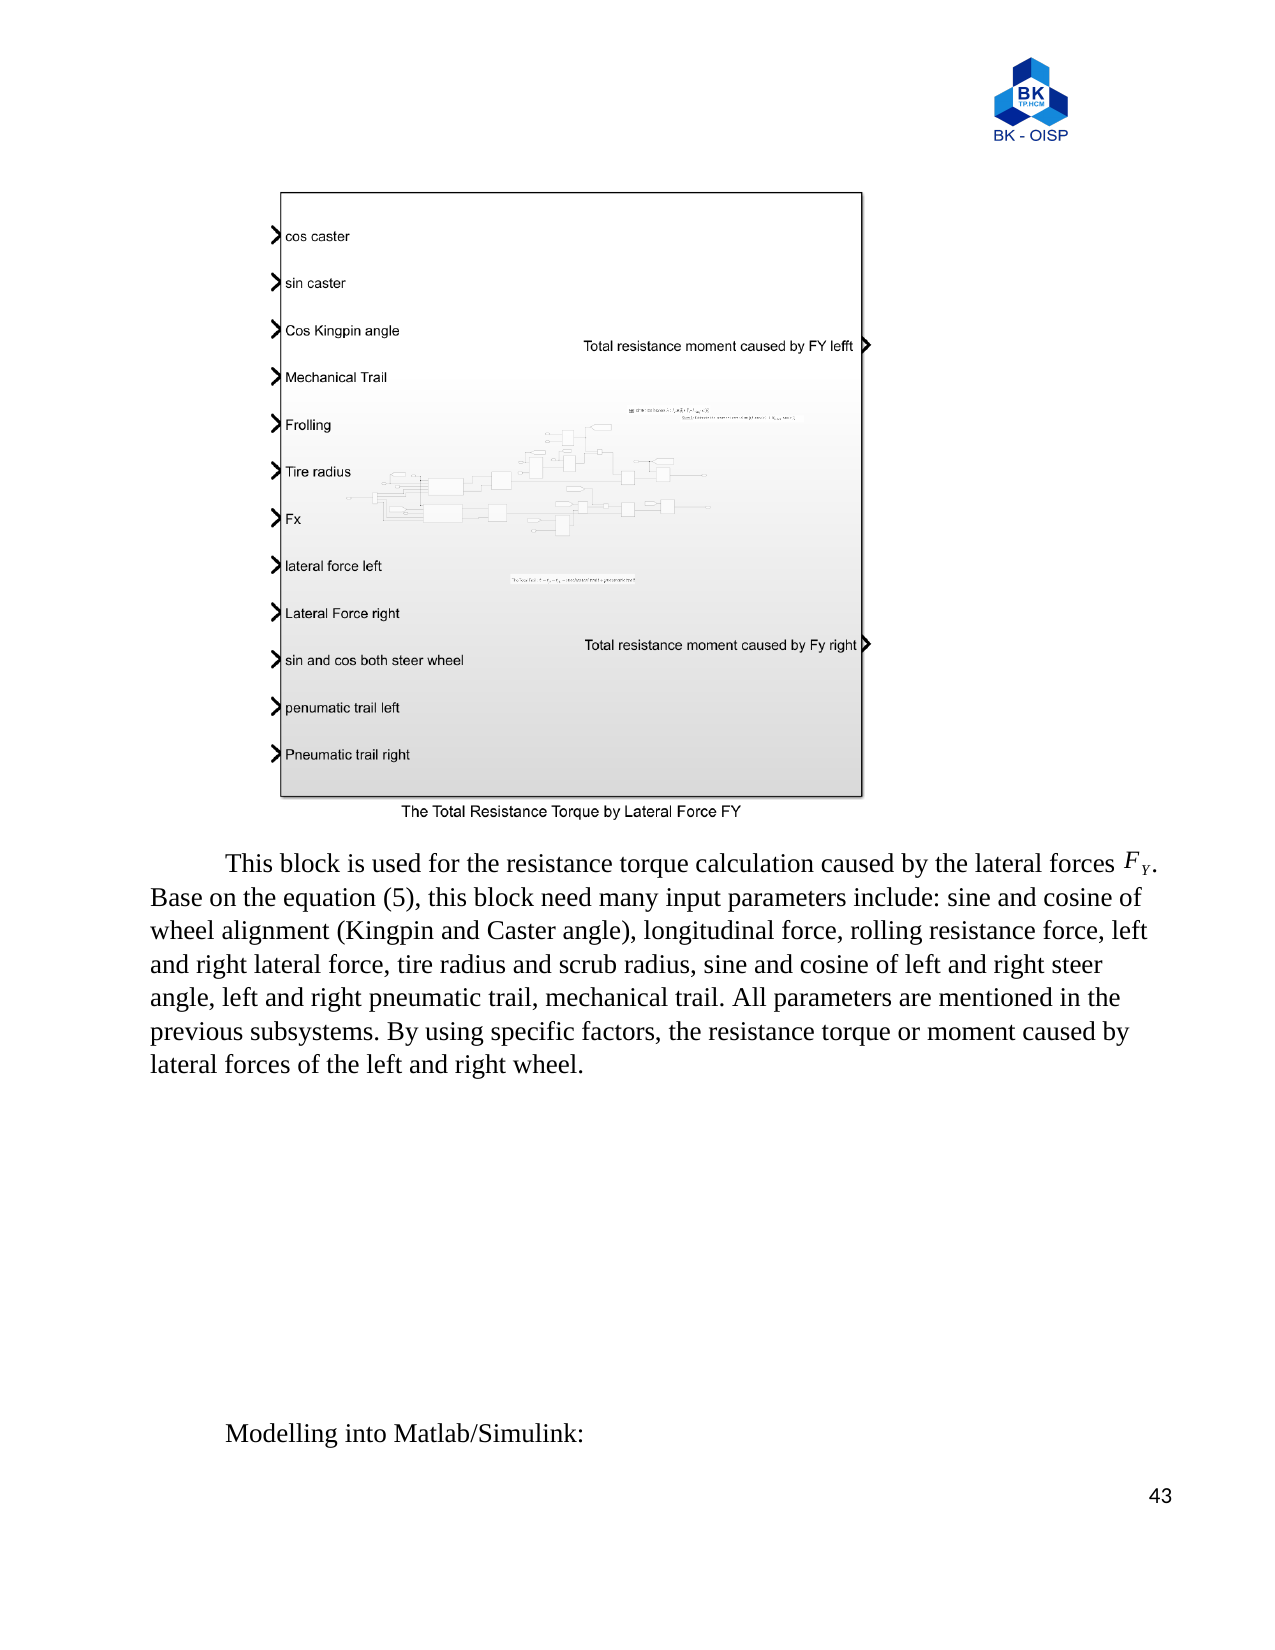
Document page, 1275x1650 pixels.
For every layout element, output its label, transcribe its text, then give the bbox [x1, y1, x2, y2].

list Modelling into Matlab/Simulink: [150, 1417, 1172, 1448]
picture [225, 166, 955, 845]
list This block is used for the resistance torque calculation caused by the lateral forces . Base on the equation (5), this block need many input parameters include: sine and cosine of wheel alignment (Kingpin and Caster angle), longitudinal force, rolling resistance force, left and right lateral force, tire radius and scrub radius, sine and cosine of left and right steer angle, left and right pneumatic trail, mechanical trail. All parameters are mentioned in the previous subsystems. By using specific factors, the resistance torque or moment caused by lateral forces of the left and right wheel. [150, 847, 1172, 1079]
picture [993, 56, 1069, 148]
